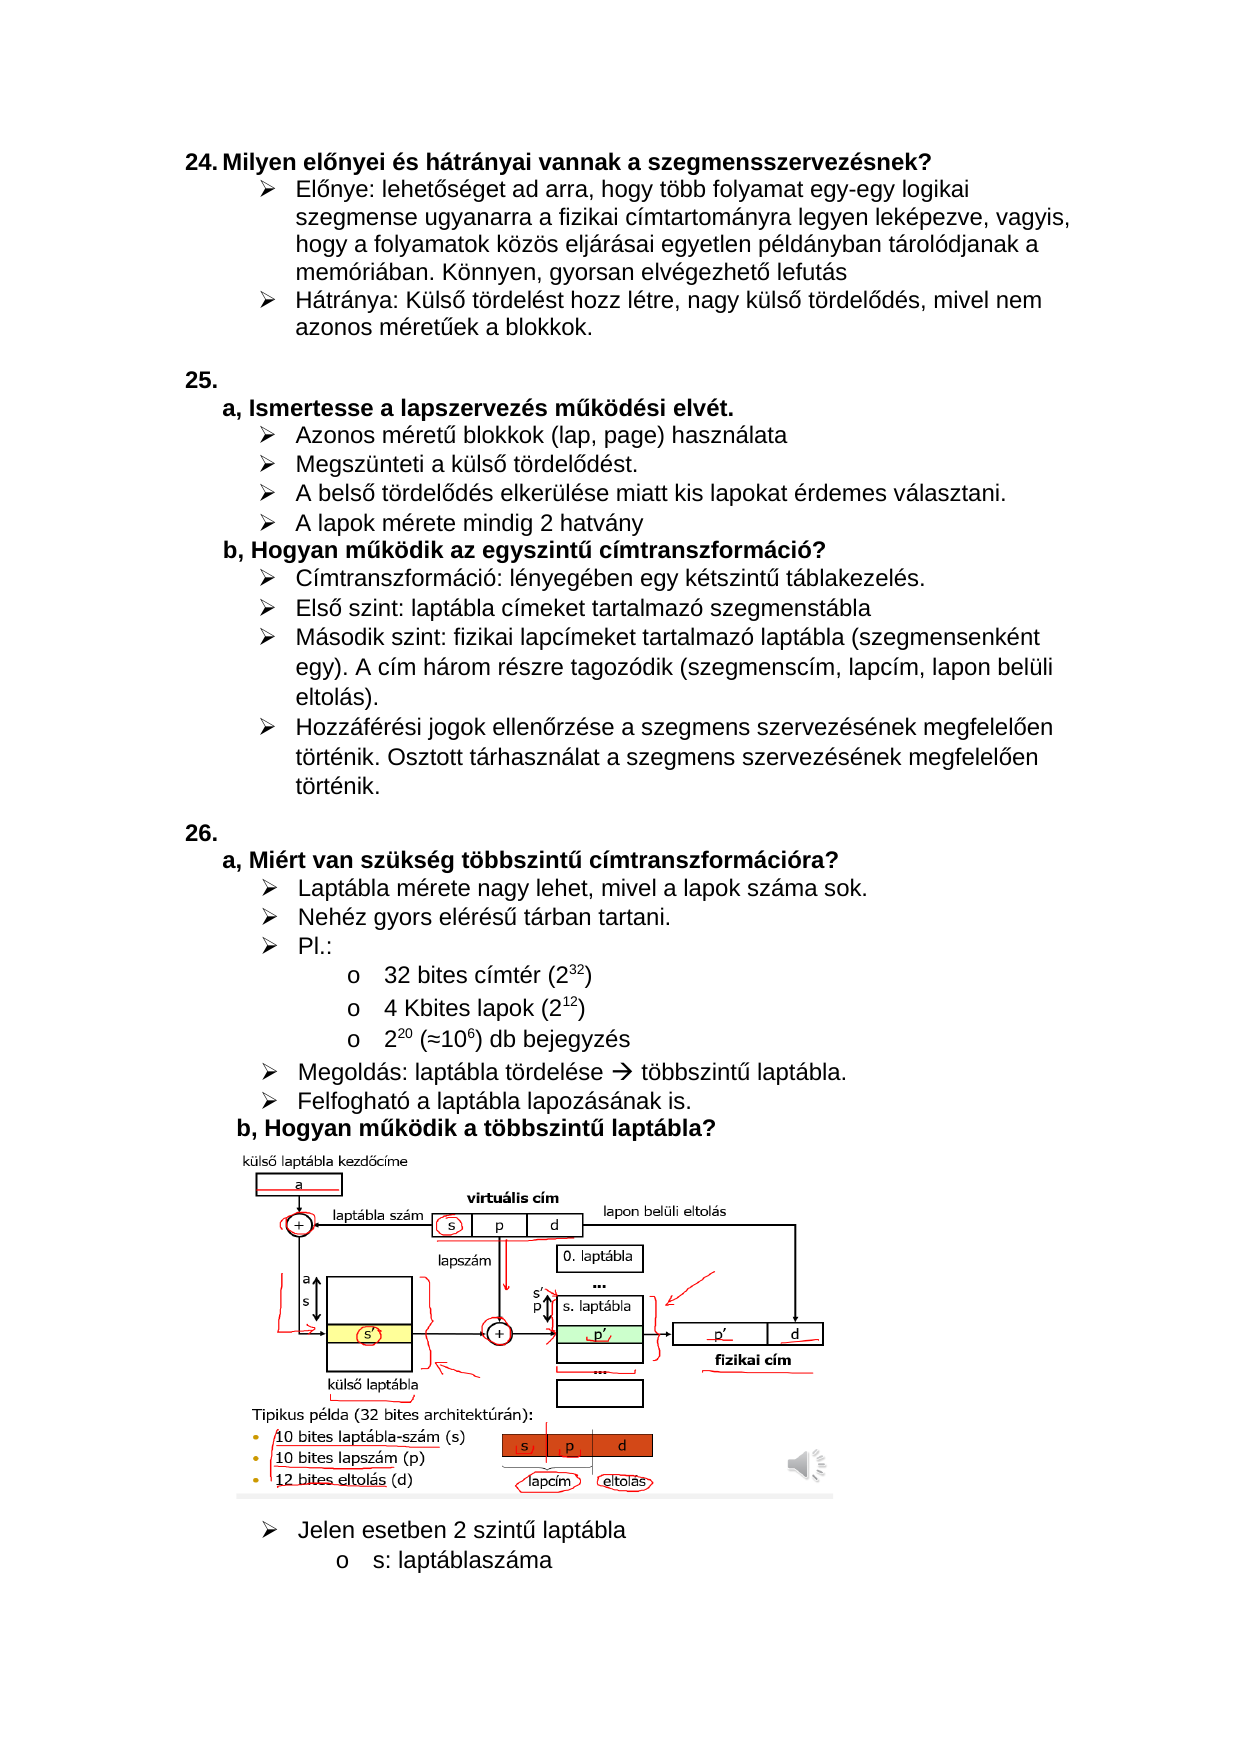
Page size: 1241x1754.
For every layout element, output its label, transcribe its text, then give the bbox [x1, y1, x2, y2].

list 220 (≈106) db bejegyzés [346, 1025, 1093, 1055]
list 32 bites címtér (232) [346, 961, 1093, 991]
list A lapok mérete mindig 2 hatvány [258, 508, 1093, 536]
list Laptábla mérete nagy lehet, mivel a lapok száma sok. [260, 874, 1093, 902]
list Nehéz gyors elérésű tárban tartani. [260, 903, 1093, 931]
list Második szint: fizikai lapcímeket tartalmazó laptábla (szegmensenként egy). A cím három részre tagozódik (szegmenscím, lapcím, lapon belüli eltolás). [258, 623, 1093, 711]
list Milyen előnyei és hátrányai vannak a szegmensszervezésnek? [185, 148, 1093, 175]
list Azonos méretű blokkok (lap, page) használata [258, 421, 1093, 449]
picture [236, 1143, 834, 1499]
list Jelen esetben 2 szintű laptábla [260, 1516, 1093, 1544]
list s: laptáblaszáma [335, 1546, 1093, 1575]
list Előnye: lehetőséget ad arra, hogy több folyamat egy-egy logikai szegmense ugyanarra a fizikai címtartományra legyen leképezve, vagyis, hogy a folyamatok közös eljárásai egyetlen példányban tárolódjanak a memóriában. Könnyen, gyorsan elvégezhető lefutás [258, 175, 1093, 286]
list Hátránya: Külső tördelést hozz létre, nagy külső tördelődés, mivel nem azonos méretűek a blokkok. [258, 286, 1093, 341]
list a, Miért van szükség többszintű címtranszformációra? [185, 819, 1093, 874]
list Címtranszformáció: lényegében egy kétszintű táblakezelés. [258, 564, 1093, 591]
list 4 Kbites lapok (212) [346, 993, 1093, 1023]
list a, Ismertesse a lapszervezés működési elvét. [185, 366, 1093, 421]
list Megoldás: laptábla tördelése többszintű laptábla. [260, 1057, 1093, 1085]
list Hozzáférési jogok ellenőrzése a szegmens szervezésének megfelelően történik. Osztott tárhasználat a szegmens szervezésének megfelelően történik. [258, 713, 1093, 800]
list Megszünteti a külső tördelődést. [258, 450, 1093, 478]
list Pl.: [260, 932, 1093, 960]
list A belső tördelődés elkerülése miatt kis lapokat érdemes választani. [258, 479, 1093, 507]
text b, Hogyan működik az egyszintű címtranszformáció? [223, 536, 1093, 564]
list Felfogható a laptábla lapozásának is. [260, 1087, 1093, 1114]
list Első szint: laptábla címeket tartalmazó szegmenstábla [258, 593, 1093, 621]
